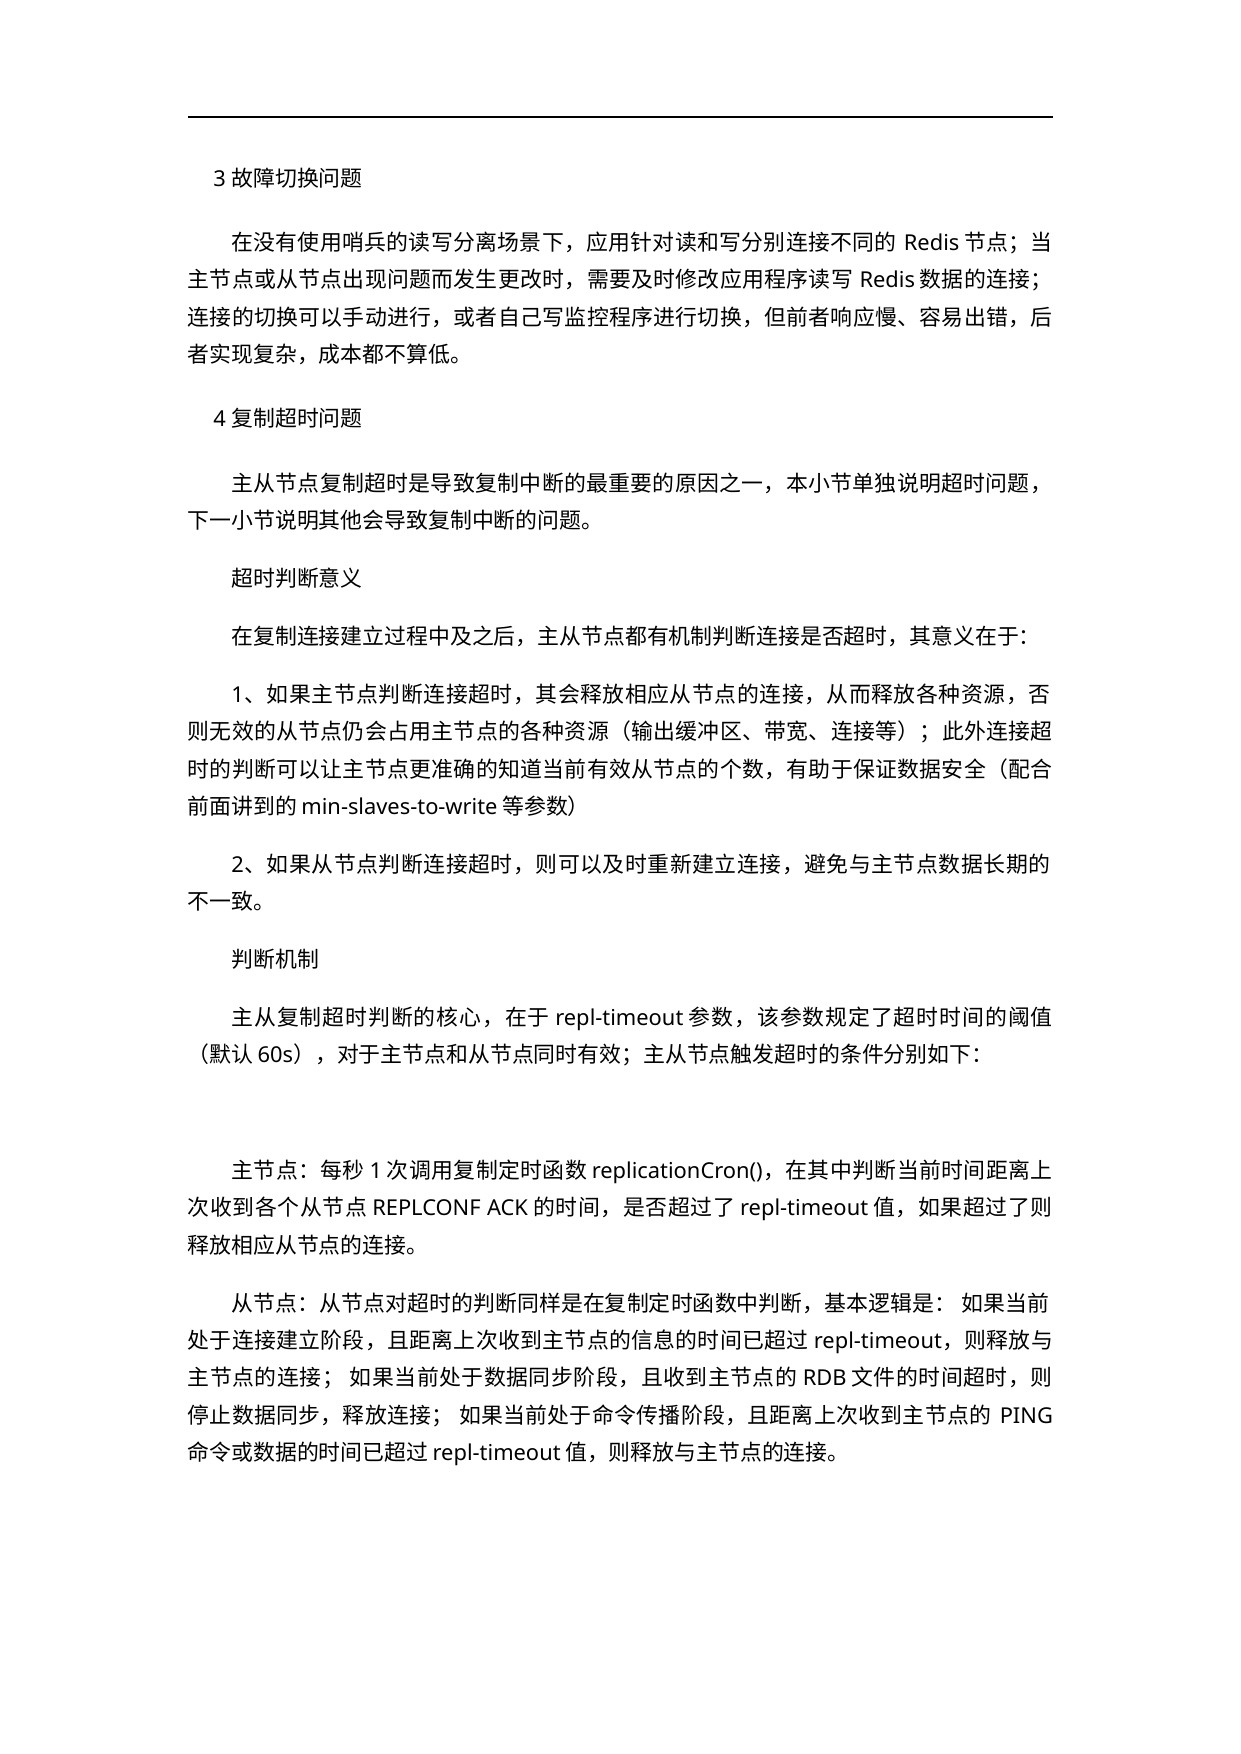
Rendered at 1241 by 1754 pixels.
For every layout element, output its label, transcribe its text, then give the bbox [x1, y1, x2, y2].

text 在没有使用哨兵的读写分离场景下，应用针对读和写分别连接不同的Redis节点；当主节点或从节点出现问题而发生更改时，需要及时修改应用程序读写Redis数据的连接；连接的切换可以手动进行，或者自己写监控程序进行切换，但前者响应慢、容易出错，后者实现复杂，成本都不算低。 [187, 225, 1053, 369]
text 在复制连接建立过程中及之后，主从节点都有机制判断连接是否超时，其意义在于： [187, 618, 1053, 651]
text 1、如果主节点判断连接超时，其会释放相应从节点的连接，从而释放各种资源，否则无效的从节点仍会占用主节点的各种资源（输出缓冲区、带宽、连接等）；此外连接超时的判断可以让主节点更准确的知道当前有效从节点的个数，有助于保证数据安全（配合前面讲到的min-slaves-to-write等参数） [187, 677, 1053, 821]
text 主从节点复制超时是导致复制中断的最重要的原因之一，本小节单独说明超时问题，下一小节说明其他会导致复制中断的问题。 [187, 465, 1053, 535]
subtitle 故障切换问题 [187, 161, 1053, 193]
text 超时判断意义 [187, 561, 1053, 593]
text 主从复制超时判断的核心，在于repl-timeout参数，该参数规定了超时时间的阈值（默认60s），对于主节点和从节点同时有效；主从节点触发超时的条件分别如下： [187, 1000, 1053, 1069]
text 2、如果从节点判断连接超时，则可以及时重新建立连接，避免与主节点数据长期的不一致。 [187, 846, 1053, 916]
text 主节点：每秒1次调用复制定时函数replicationCron()，在其中判断当前时间距离上次收到各个从节点REPLCONF ACK的时间，是否超过了repl-timeout值，如果超过了则释放相应从节点的连接。 [187, 1153, 1053, 1260]
subtitle 复制超时问题 [187, 401, 1053, 433]
text 判断机制 [187, 942, 1053, 974]
text 从节点：从节点对超时的判断同样是在复制定时函数中判断，基本逻辑是： 如果当前处于连接建立阶段，且距离上次收到主节点的信息的时间已超过repl-timeout，则释放与主节点的连接； 如果当前处于数据同步阶段，且收到主节点的RDB文件的时间超时，则停止数据同步，释放连接； 如果当前处于命令传播阶段，且距离上次收到主节点的PING命令或数据的时间已超过repl-timeout值，则释放与主节点的连接。 [187, 1285, 1053, 1467]
